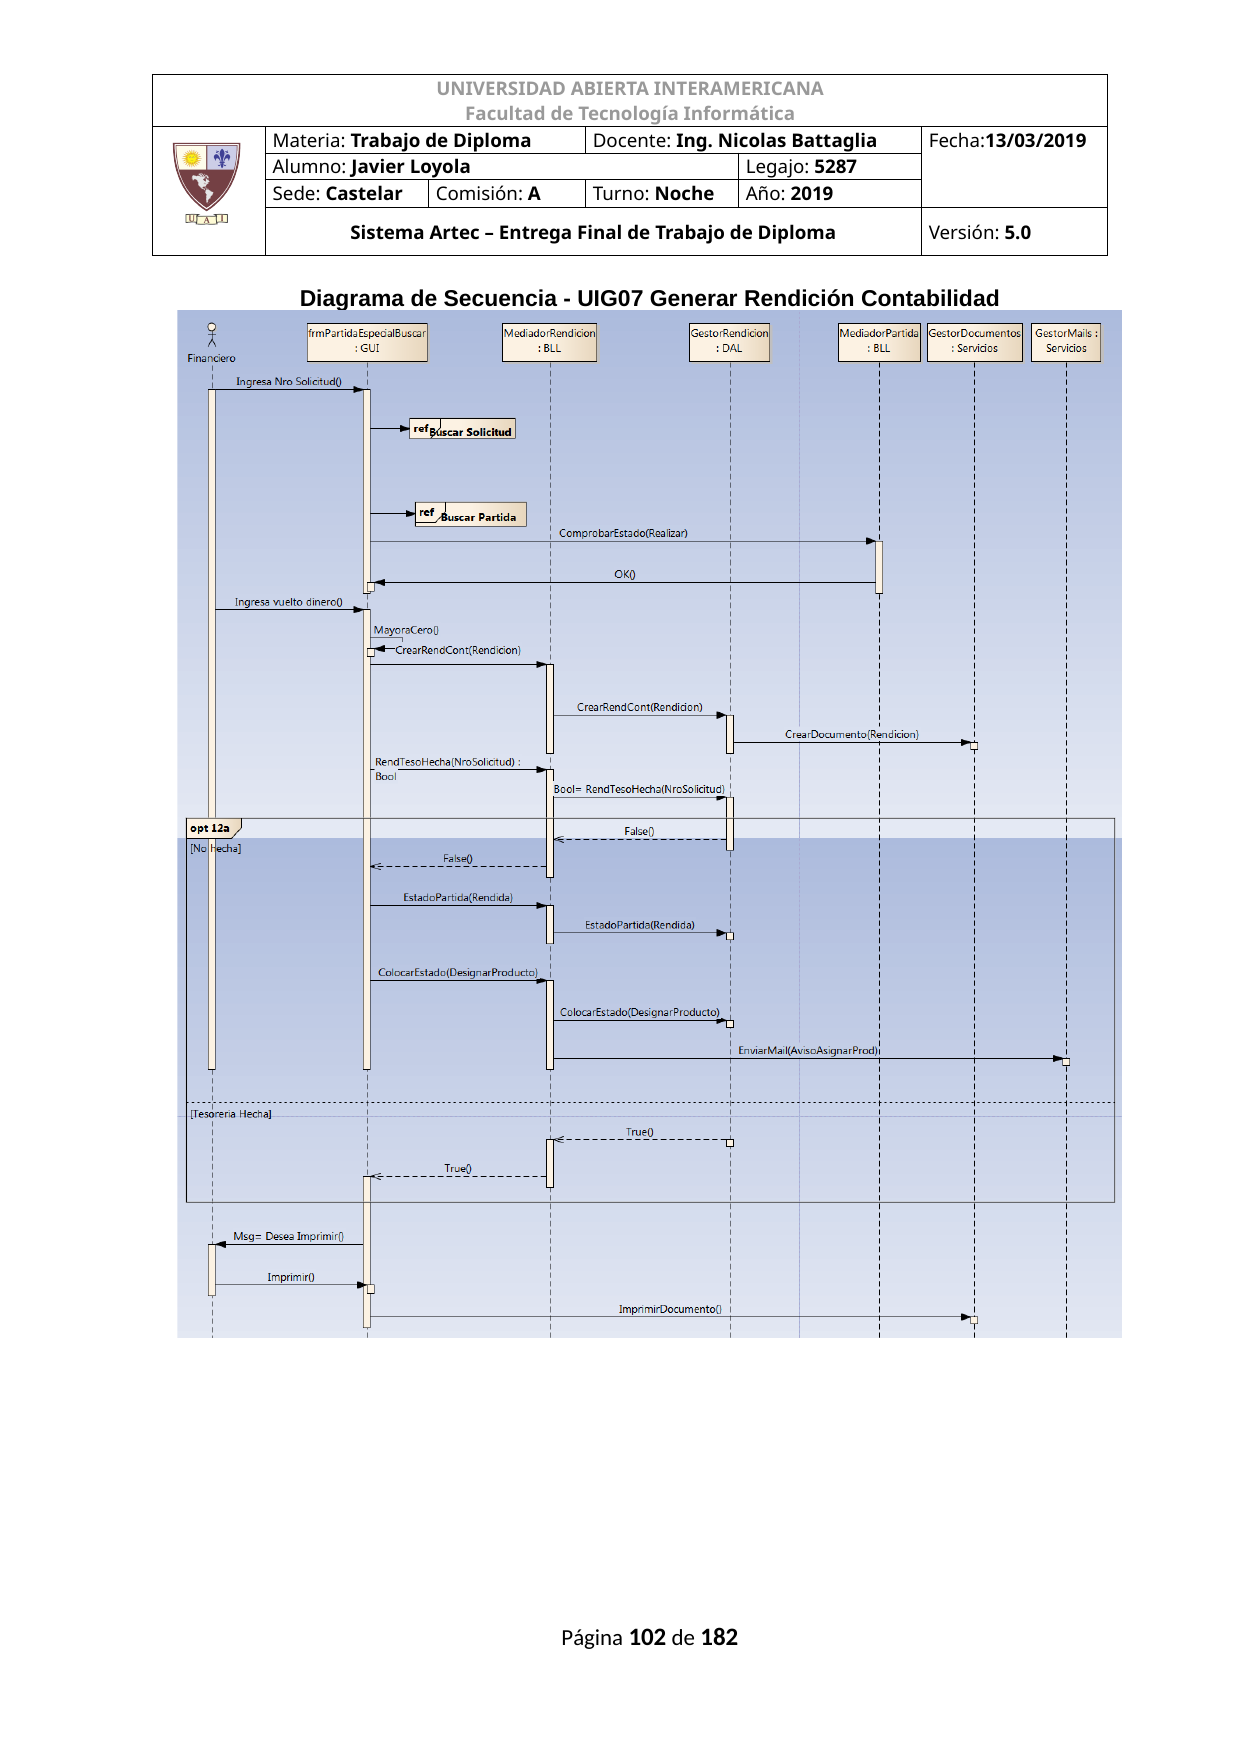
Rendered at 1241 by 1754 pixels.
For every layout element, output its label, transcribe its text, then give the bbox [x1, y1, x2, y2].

text Diagrama de Secuencia - UIG07 Generar Rendición Contabilidad [177, 284, 1122, 310]
picture [157, 136, 257, 228]
picture [177, 310, 1122, 1338]
